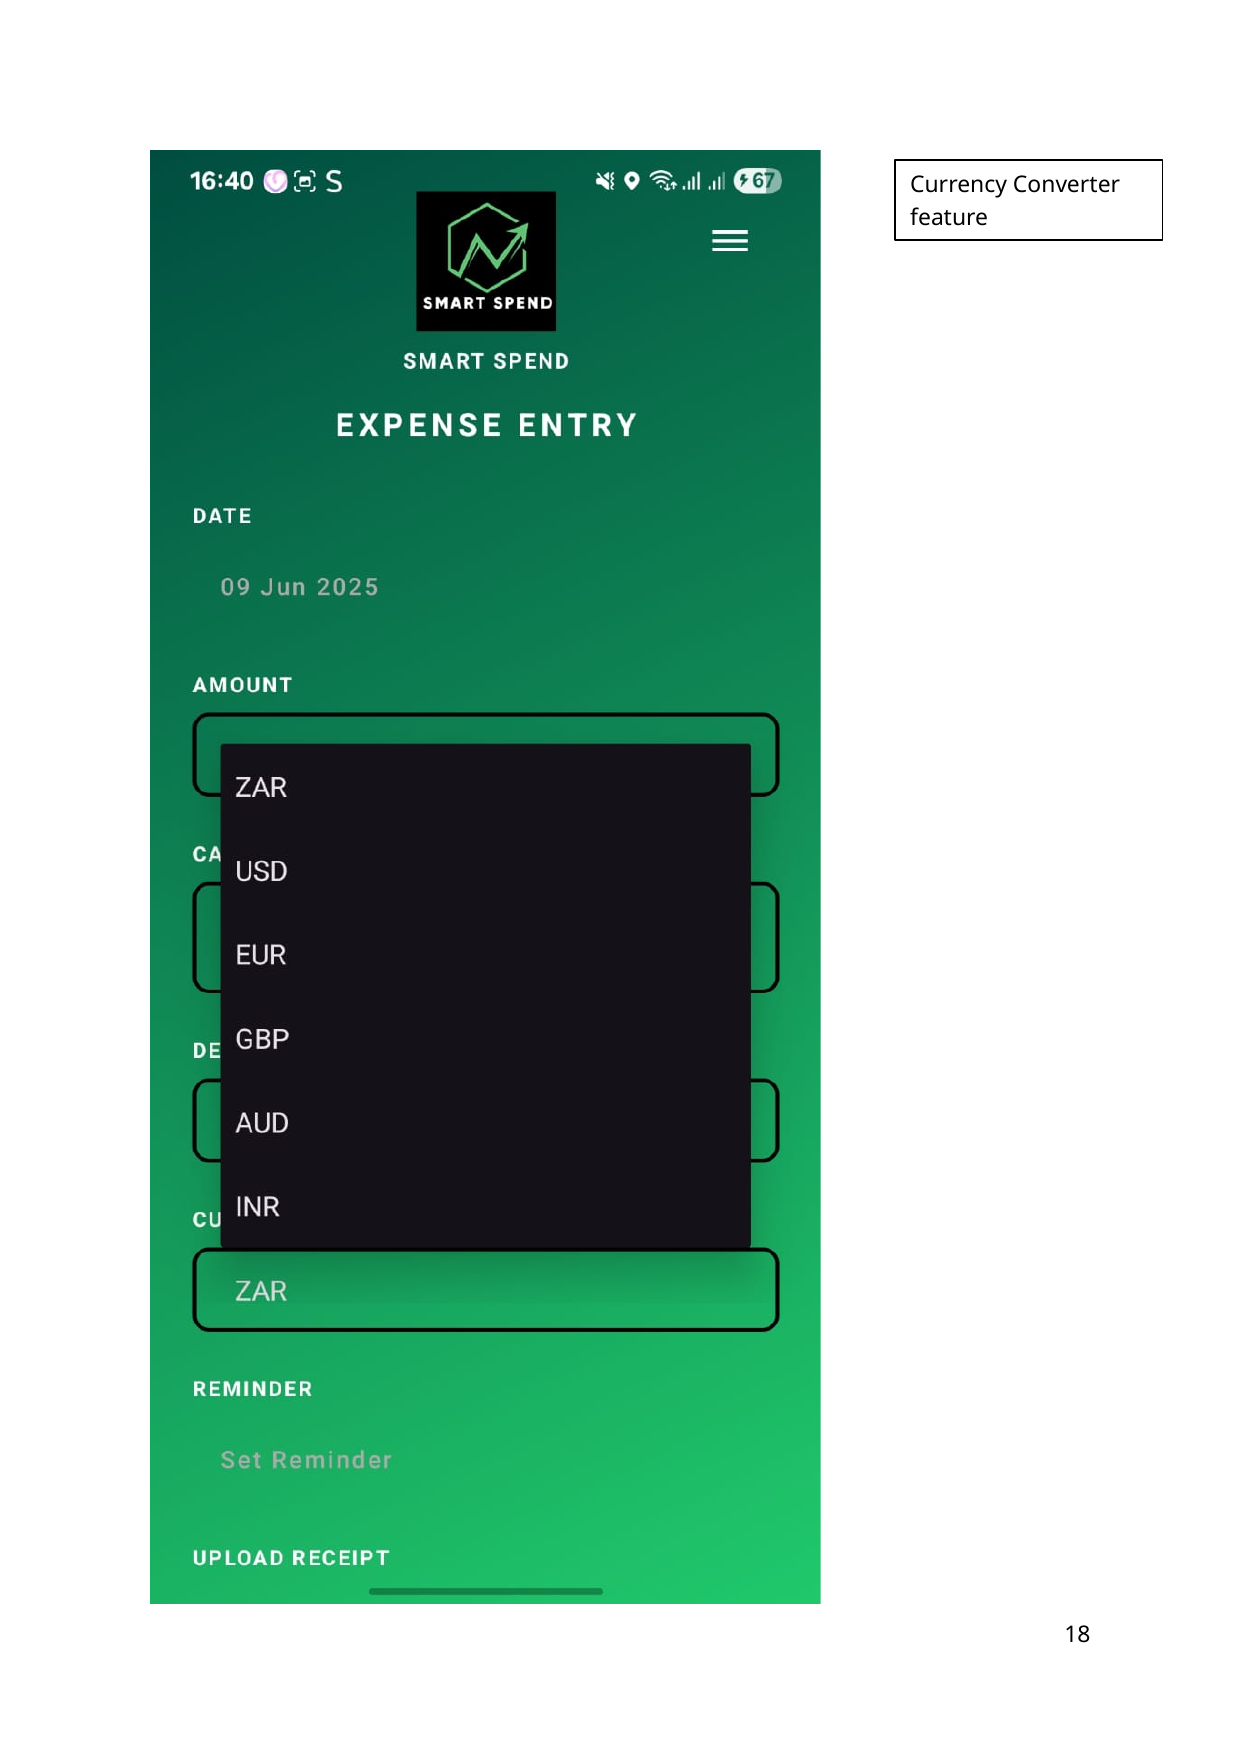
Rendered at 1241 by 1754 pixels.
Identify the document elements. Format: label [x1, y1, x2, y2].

picture [150, 150, 821, 1604]
